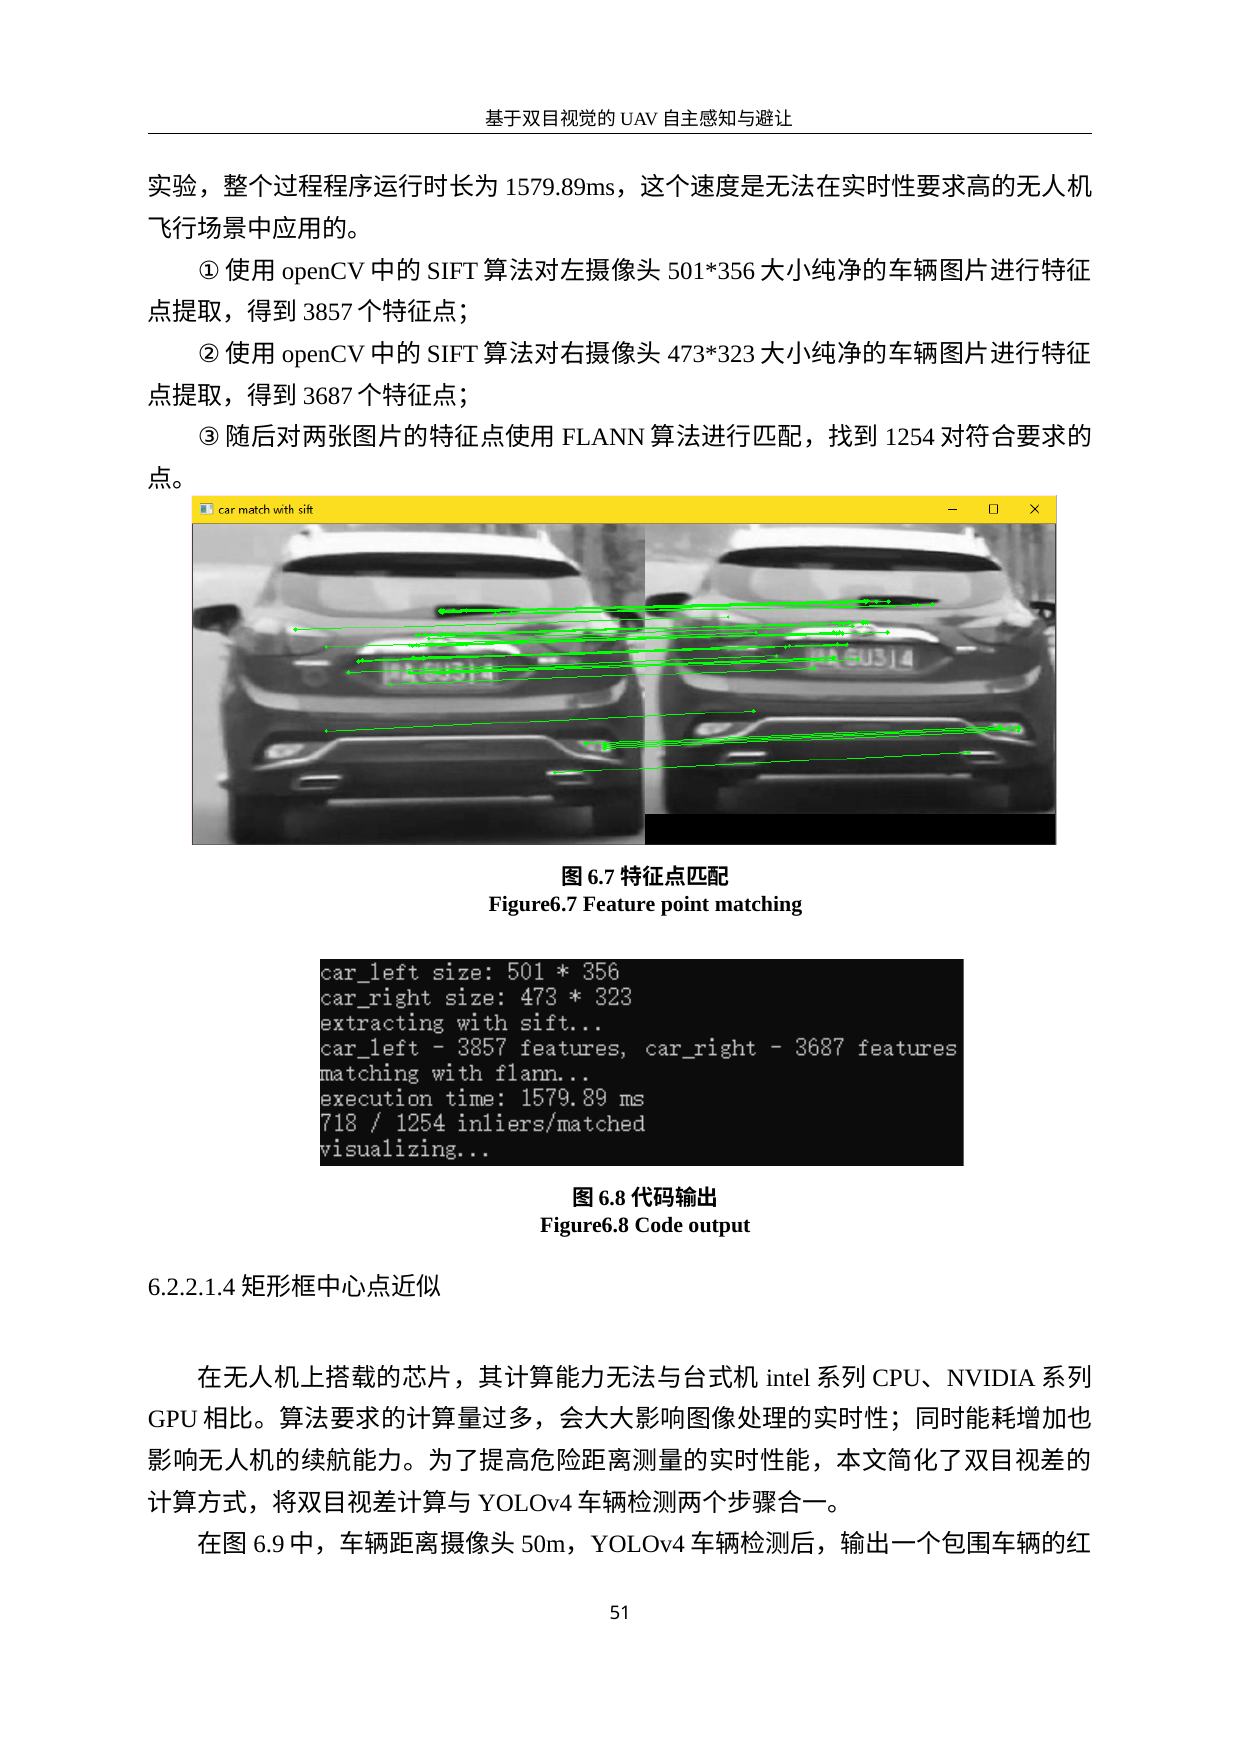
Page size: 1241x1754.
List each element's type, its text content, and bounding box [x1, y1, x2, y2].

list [148, 1519, 1092, 1561]
list ①使用openCV中的SIFT算法对左摄像头501*356大小纯净的车辆图片进行特征点提取，得到3857个特征点； [148, 246, 1092, 329]
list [148, 162, 1092, 246]
list ②使用openCV中的SIFT算法对右摄像头473*323大小纯净的车辆图片进行特征点提取，得到3687个特征点； [148, 329, 1092, 412]
picture [320, 959, 964, 1166]
text 图6.7 特征点匹配 [148, 859, 1092, 891]
text Figure6.8 Code output [148, 1212, 1092, 1237]
text Figure6.7 Feature point matching [148, 891, 1092, 916]
picture [191, 495, 1057, 845]
list ③随后对两张图片的特征点使用FLANN算法进行匹配，找到1254对符合要求的点。 [148, 412, 1092, 496]
text 图6.8 代码输出 [148, 1180, 1092, 1212]
subtitle 6.2.2.1.4 矩形框中心点近似 [148, 1266, 1092, 1302]
list 在无人机上搭载的芯片，其计算能力无法与台式机intel系列CPU、NVIDIA 系列GPU相比。算法要求的计算量过多，会大大影响图像处理的实时性；同时能耗增加也影响无人机的续航能力。为了提高危险距离测量的实时性能，本文简化了双目视差的计算方式，将双目视差计算与YOLOv4车辆检测两个步骤合一。 [148, 1353, 1092, 1519]
